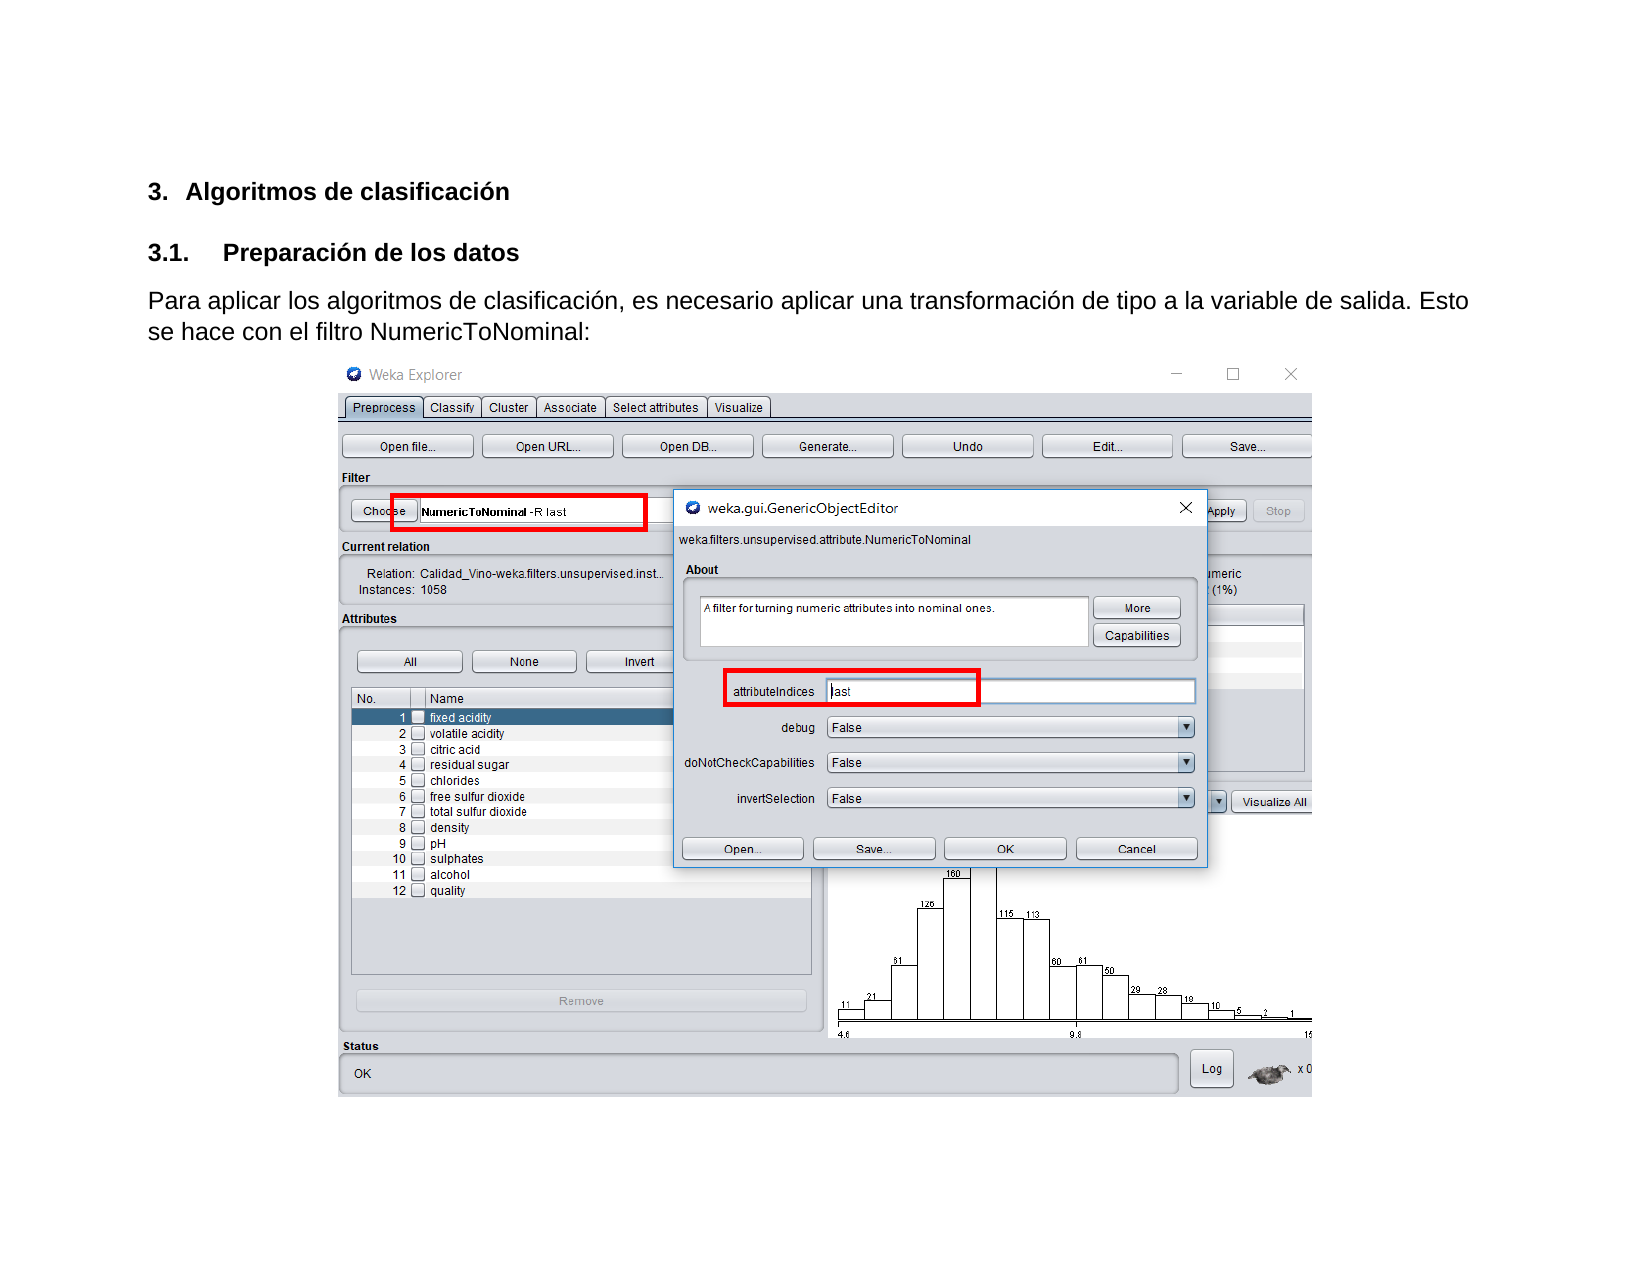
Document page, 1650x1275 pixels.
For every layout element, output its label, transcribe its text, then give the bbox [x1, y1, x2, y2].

picture [338, 364, 1312, 1097]
list Preparación de los datos [148, 238, 1502, 267]
text Para aplicar los algoritmos de clasificación, es necesario aplicar una transformación de tipo a la variable de salida. Esto se hace con el filtro NumericToNominal: [148, 286, 1502, 346]
list Algoritmos de clasificación [148, 177, 1502, 236]
